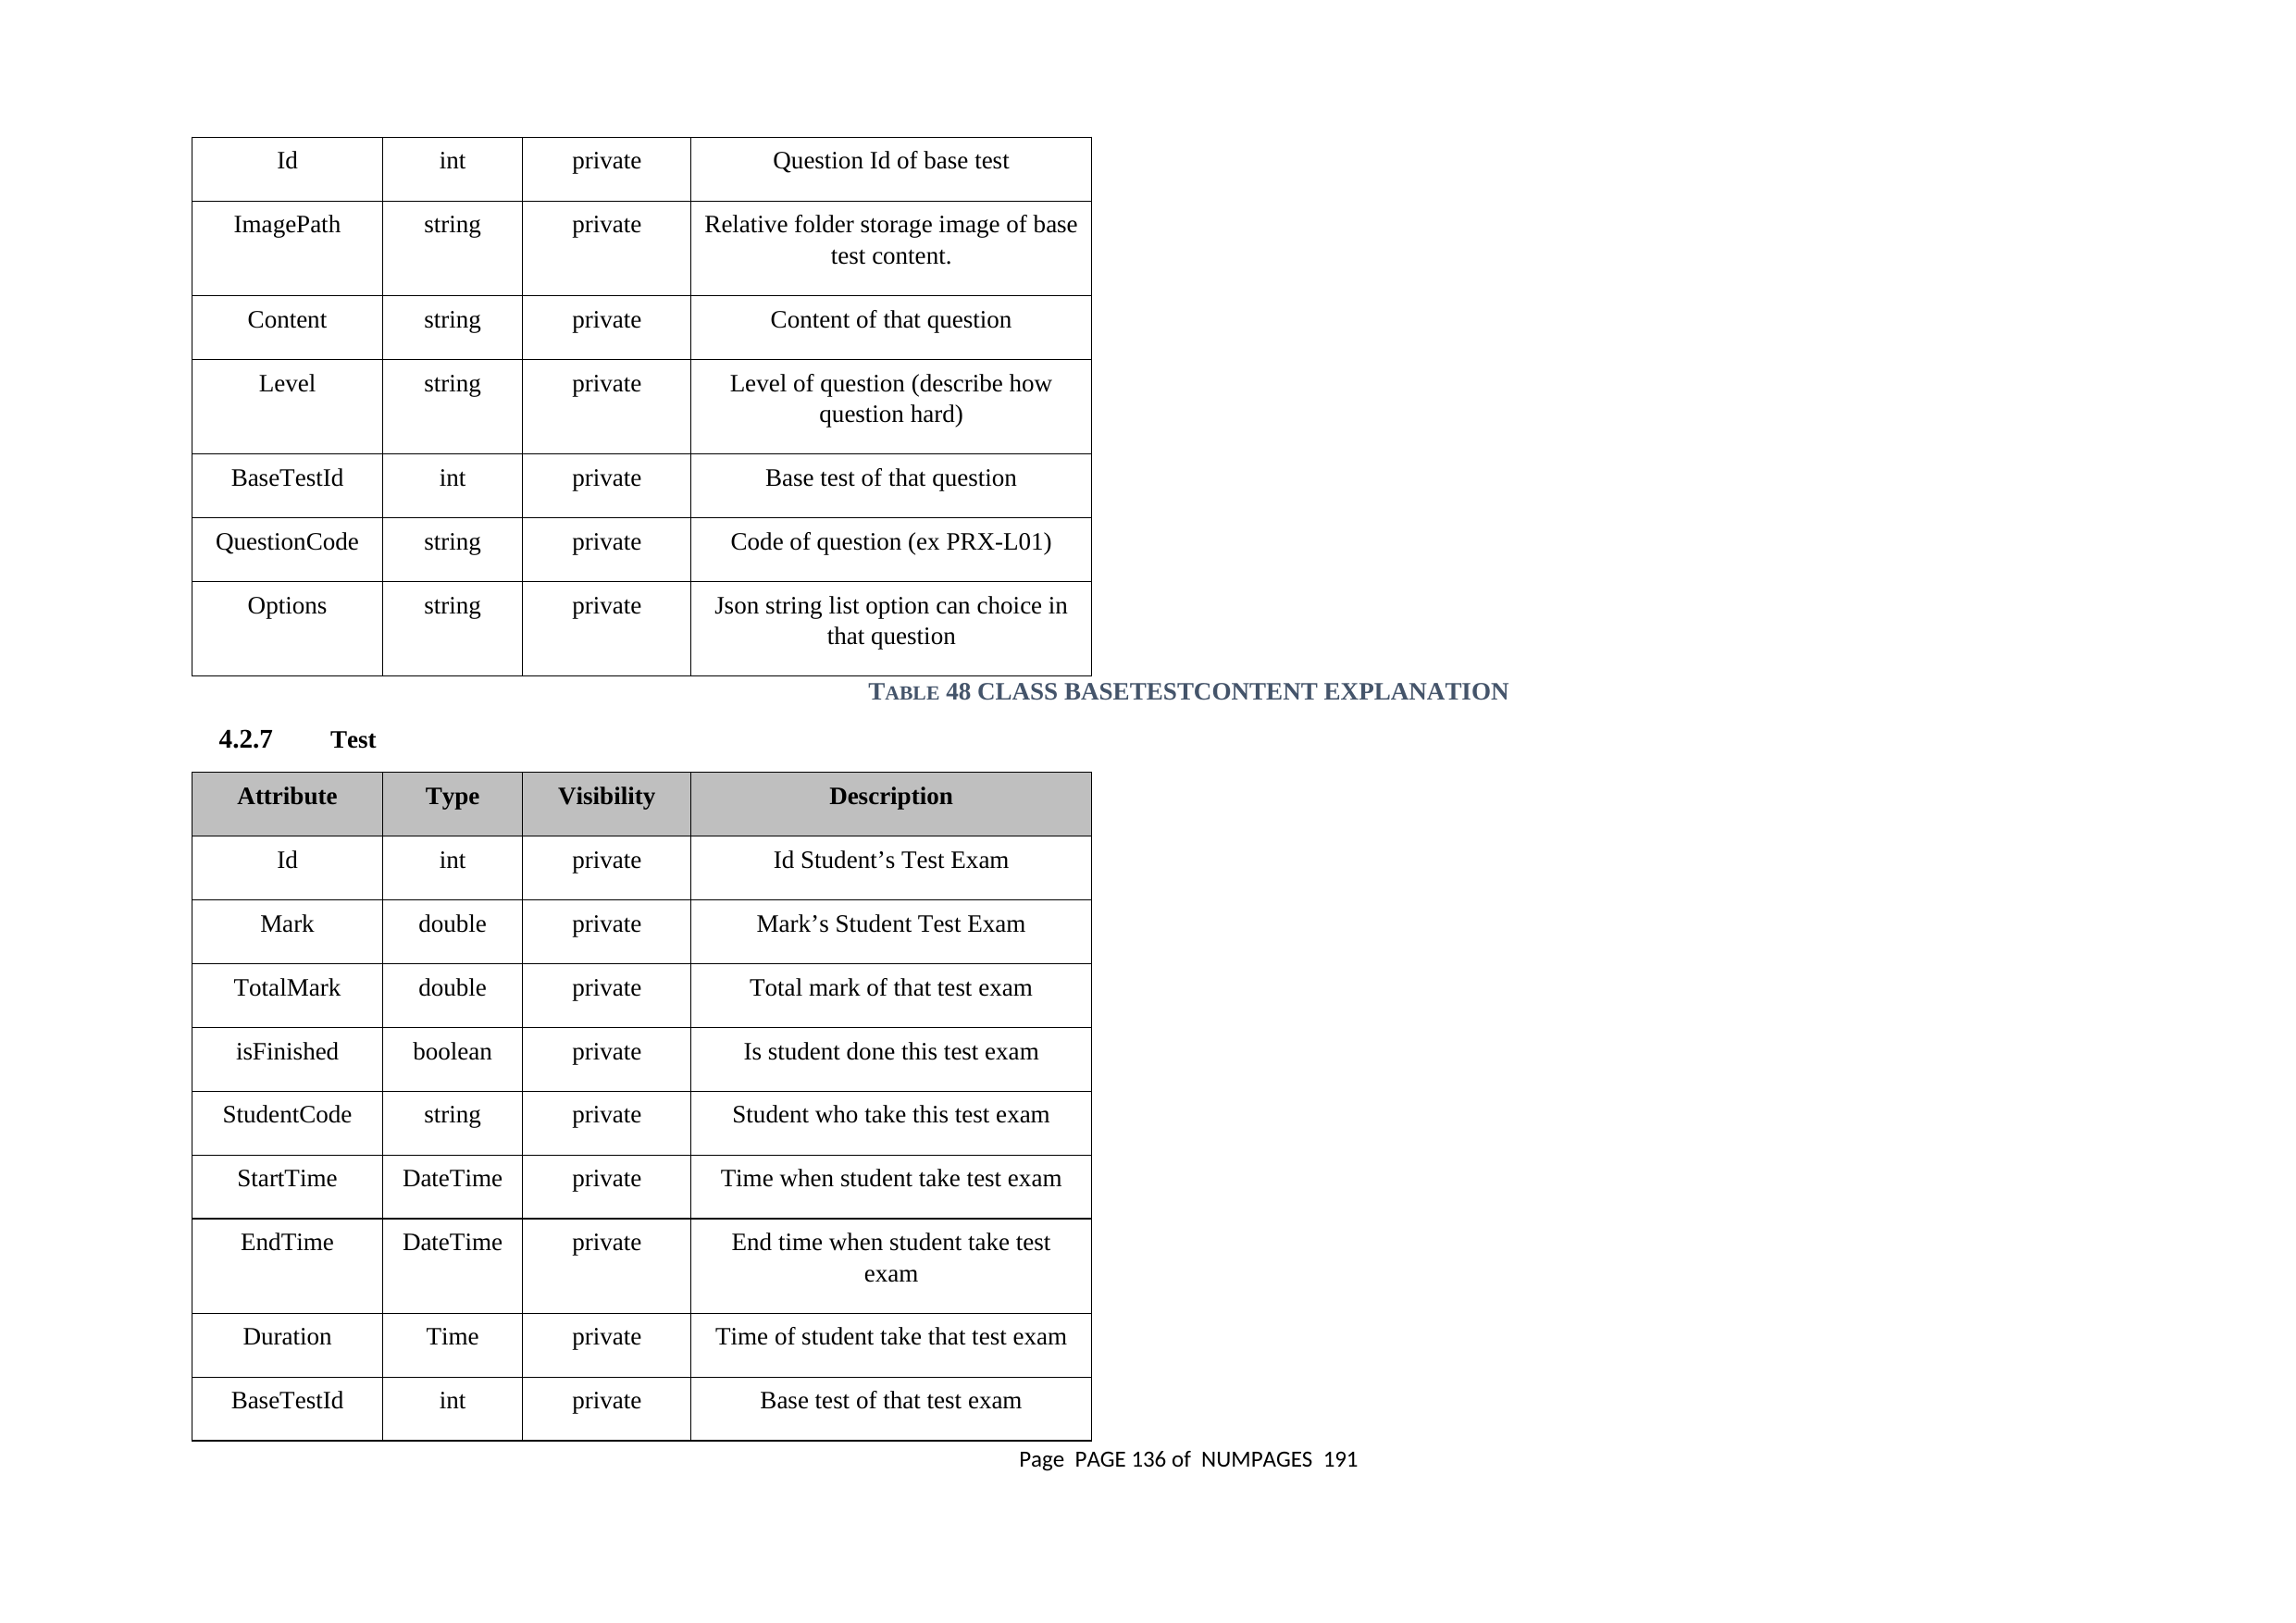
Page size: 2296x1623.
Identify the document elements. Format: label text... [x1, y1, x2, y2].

table_cell DateTime [383, 1220, 522, 1313]
table_cell Content [192, 296, 382, 359]
table_cell int [383, 836, 522, 899]
table_cell StartTime [192, 1156, 382, 1218]
table_cell Mark’s Student Test Exam [691, 900, 1091, 963]
table_cell Id Student’s Test Exam [691, 836, 1091, 899]
table_cell EndTime [192, 1220, 382, 1313]
table_cell private [523, 518, 690, 581]
table_cell Question Id of base test [691, 138, 1091, 201]
table_cell Time [383, 1314, 522, 1377]
table_cell double [383, 964, 522, 1027]
table_cell TotalMark [192, 964, 382, 1027]
table_header Attribute [192, 773, 382, 836]
table_cell isFinished [192, 1028, 382, 1091]
table_header Visibility [523, 773, 690, 836]
table_cell Options [192, 582, 382, 675]
table_cell int [383, 454, 522, 517]
table_cell double [383, 900, 522, 963]
table_cell Time when student take test exam [691, 1156, 1091, 1218]
table_cell Relative folder storage image of base test content. [691, 202, 1091, 295]
subtitle Test [192, 724, 2186, 754]
table_cell Code of question (ex PRX-L01) [691, 518, 1091, 581]
table_cell Content of that question [691, 296, 1091, 359]
table_cell DateTime [383, 1156, 522, 1218]
table_cell private [523, 1156, 690, 1218]
table_cell private [523, 900, 690, 963]
table_cell boolean [383, 1028, 522, 1091]
table_cell Mark [192, 900, 382, 963]
table_cell BaseTestId [192, 454, 382, 517]
table_cell private [523, 1378, 690, 1440]
table_cell string [383, 582, 522, 675]
table_cell private [523, 1220, 690, 1313]
table_cell Base test of that test exam [691, 1378, 1091, 1440]
table_cell BaseTestId [192, 1378, 382, 1440]
table_cell private [523, 964, 690, 1027]
table_cell private [523, 1092, 690, 1154]
table_cell Total mark of that test exam [691, 964, 1091, 1027]
table_cell private [523, 138, 690, 201]
table_cell Level [192, 360, 382, 453]
table_cell Duration [192, 1314, 382, 1377]
table_cell Id [192, 138, 382, 201]
table_cell Is student done this test exam [691, 1028, 1091, 1091]
table_cell private [523, 1314, 690, 1377]
table_cell Student who take this test exam [691, 1092, 1091, 1154]
table_cell string [383, 1092, 522, 1154]
table_header Type [383, 773, 522, 836]
table_cell int [383, 138, 522, 201]
table_cell Base test of that question [691, 454, 1091, 517]
table_cell End time when student take test exam [691, 1220, 1091, 1313]
table_cell private [523, 454, 690, 517]
table_cell private [523, 202, 690, 295]
table_cell private [523, 582, 690, 675]
table_cell string [383, 296, 522, 359]
table_cell QuestionCode [192, 518, 382, 581]
table_cell private [523, 836, 690, 899]
table_cell string [383, 360, 522, 453]
table_cell StudentCode [192, 1092, 382, 1154]
table_cell Json string list option can choice in that question [691, 582, 1091, 675]
table_cell ImagePath [192, 202, 382, 295]
table_cell string [383, 202, 522, 295]
table_cell Time of student take that test exam [691, 1314, 1091, 1377]
table_cell private [523, 296, 690, 359]
table_cell private [523, 360, 690, 453]
table_header Description [691, 773, 1091, 836]
table_cell Level of question (describe how question hard) [691, 360, 1091, 453]
table_cell Id [192, 836, 382, 899]
table_cell private [523, 1028, 690, 1091]
table_cell string [383, 518, 522, 581]
table_cell int [383, 1378, 522, 1440]
text Table 48 CLASS BASETESTCONTENT EXPLANATION [192, 676, 2186, 705]
